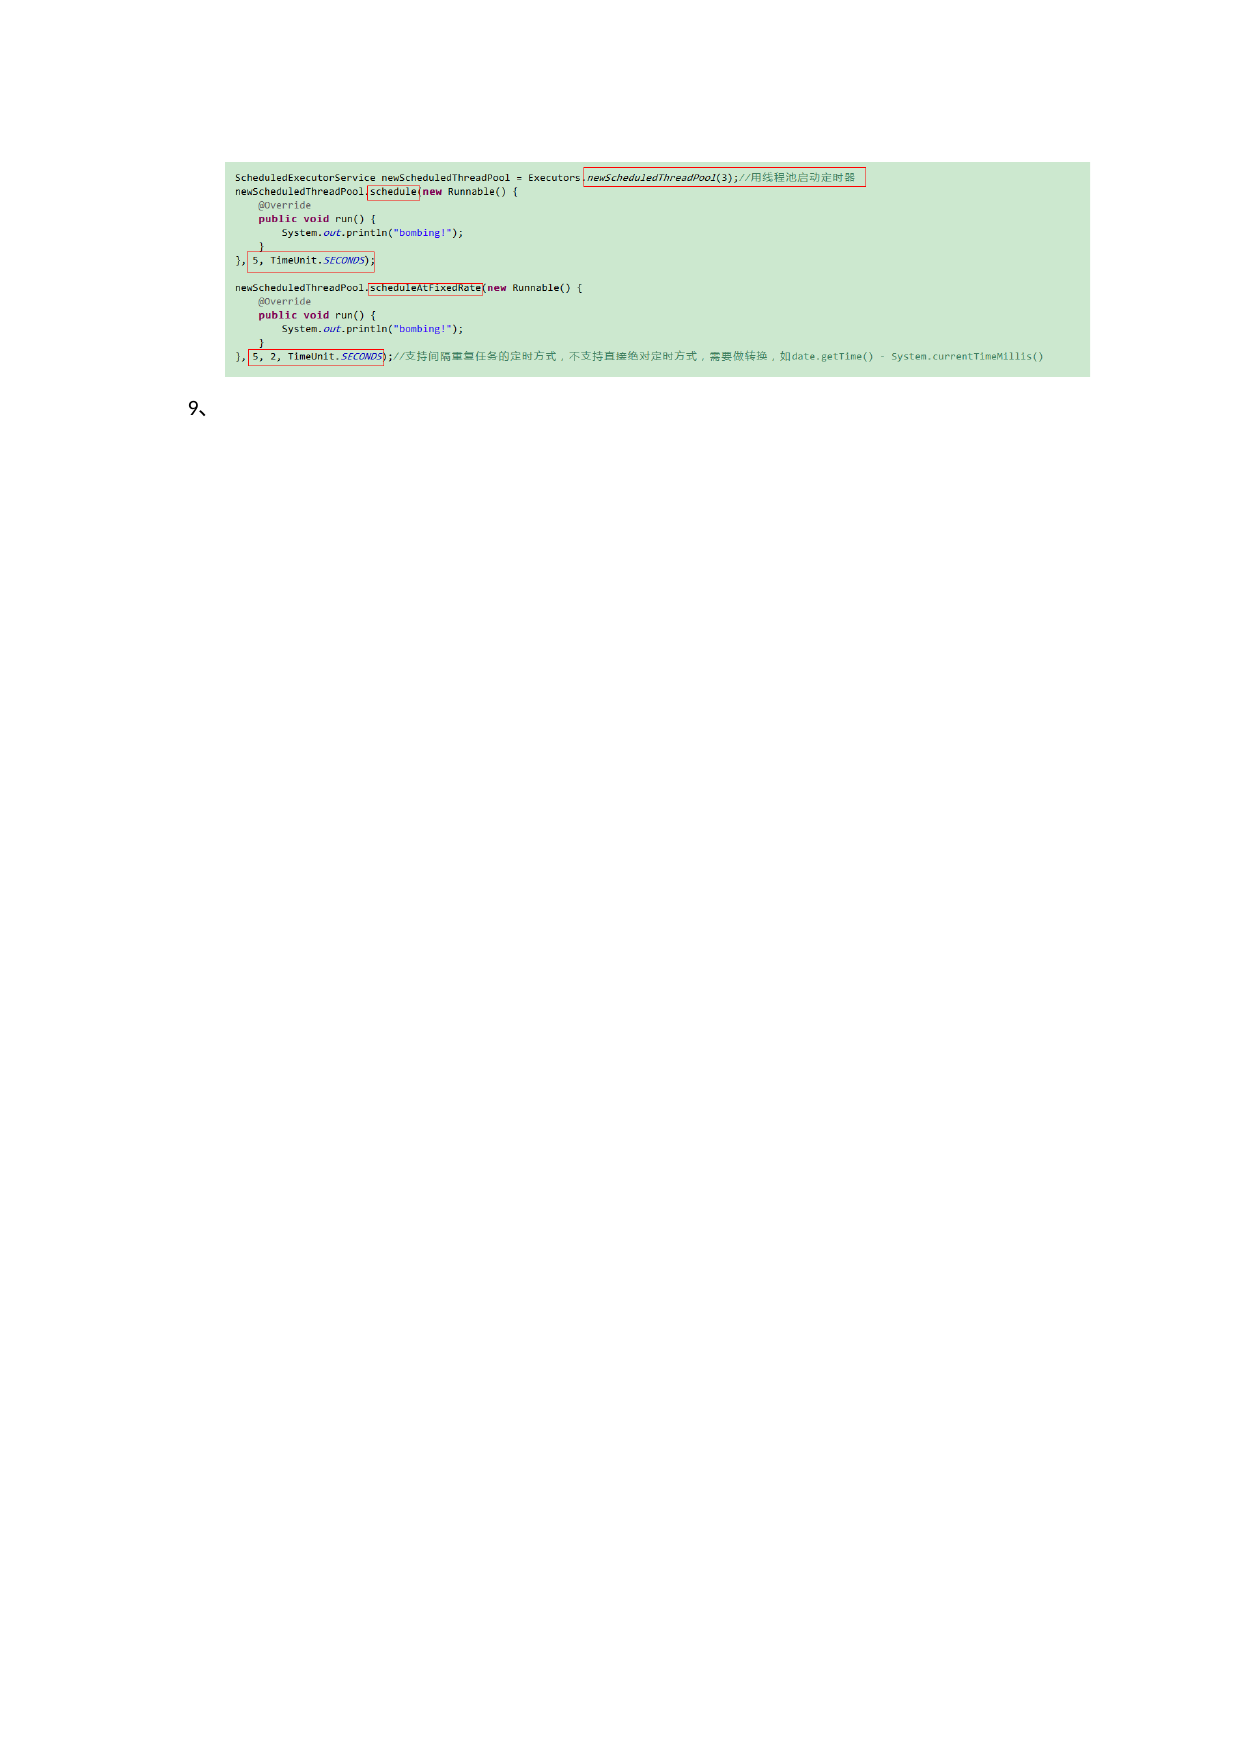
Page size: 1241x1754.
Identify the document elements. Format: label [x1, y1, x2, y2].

picture [225, 162, 1091, 377]
